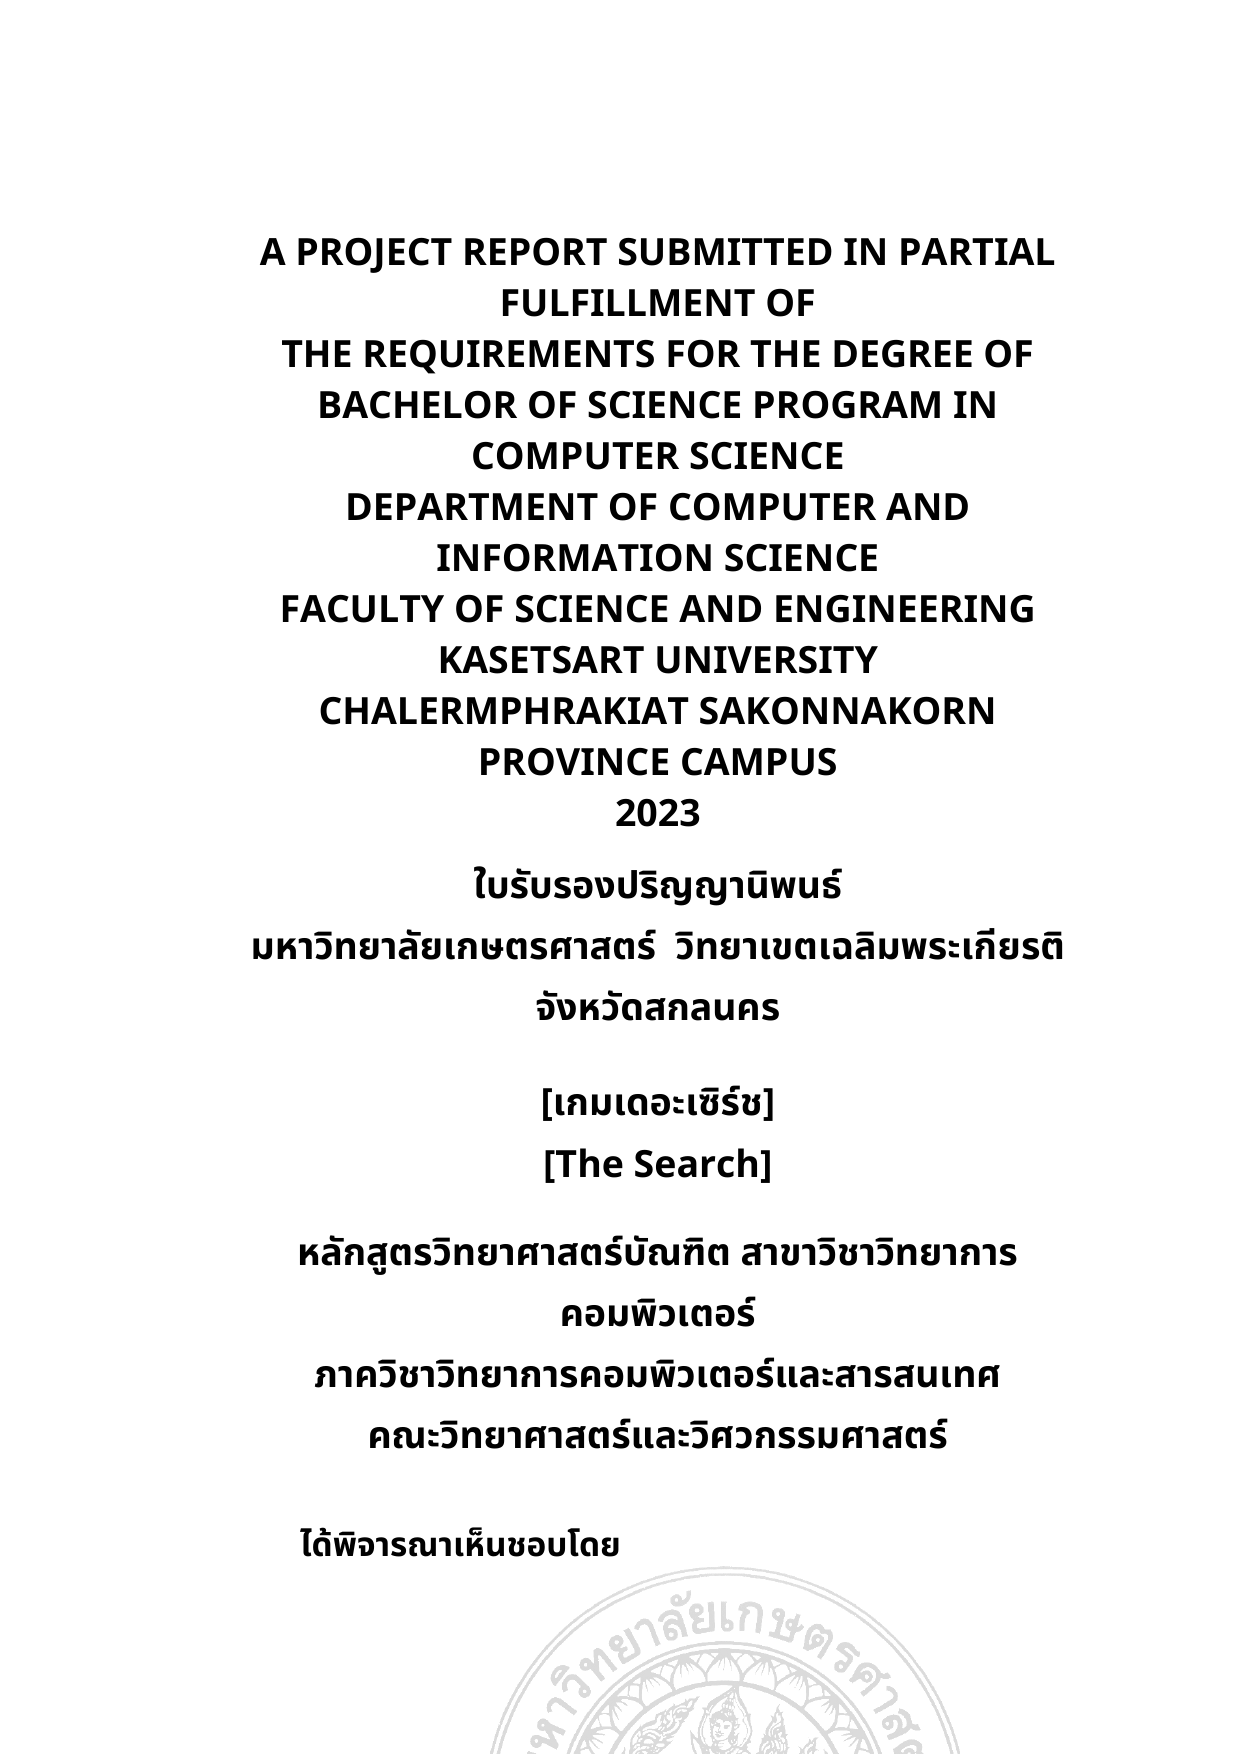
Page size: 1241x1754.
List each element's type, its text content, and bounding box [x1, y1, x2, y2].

text DEPARTMENT OF COMPUTER AND INFORMATION SCIENCE [225, 480, 1090, 582]
text มหาวิทยาลัยเกษตรศาสตร์ วิทยาเขตเฉลิมพระเกียรติ จังหวัดสกลนคร [225, 919, 1090, 1037]
text [เกมเดอะเซิร์ช] [225, 1075, 1090, 1132]
text [The Search] [225, 1137, 1090, 1188]
text FACULTY OF SCIENCE AND ENGINEERING [225, 582, 1090, 633]
text ภาควิชาวิทยาการคอมพิวเตอร์และสารสนเทศ [225, 1348, 1090, 1405]
text CHALERMPHRAKIAT SAKONNAKORN PROVINCE CAMPUS [225, 684, 1090, 786]
text คณะวิทยาศาสตร์และวิศวกรรมศาสตร์ [225, 1409, 1090, 1466]
text 2023 [225, 786, 1090, 837]
text KASETSART UNIVERSITY [225, 633, 1090, 684]
text BACHELOR OF SCIENCE PROGRAM IN COMPUTER SCIENCE [225, 378, 1090, 480]
text ได้พิจารณาเห็นชอบโดย [300, 1521, 1090, 1571]
text A PROJECT REPORT SUBMITTED IN PARTIAL FULFILLMENT OF [225, 225, 1090, 327]
text ใบรับรองปริญญานิพนธ์ [225, 858, 1090, 915]
text หลักสูตรวิทยาศาสตร์บัณฑิต สาขาวิชาวิทยาการคอมพิวเตอร์ [225, 1226, 1090, 1343]
text THE REQUIREMENTS FOR THE DEGREE OF [225, 327, 1090, 378]
